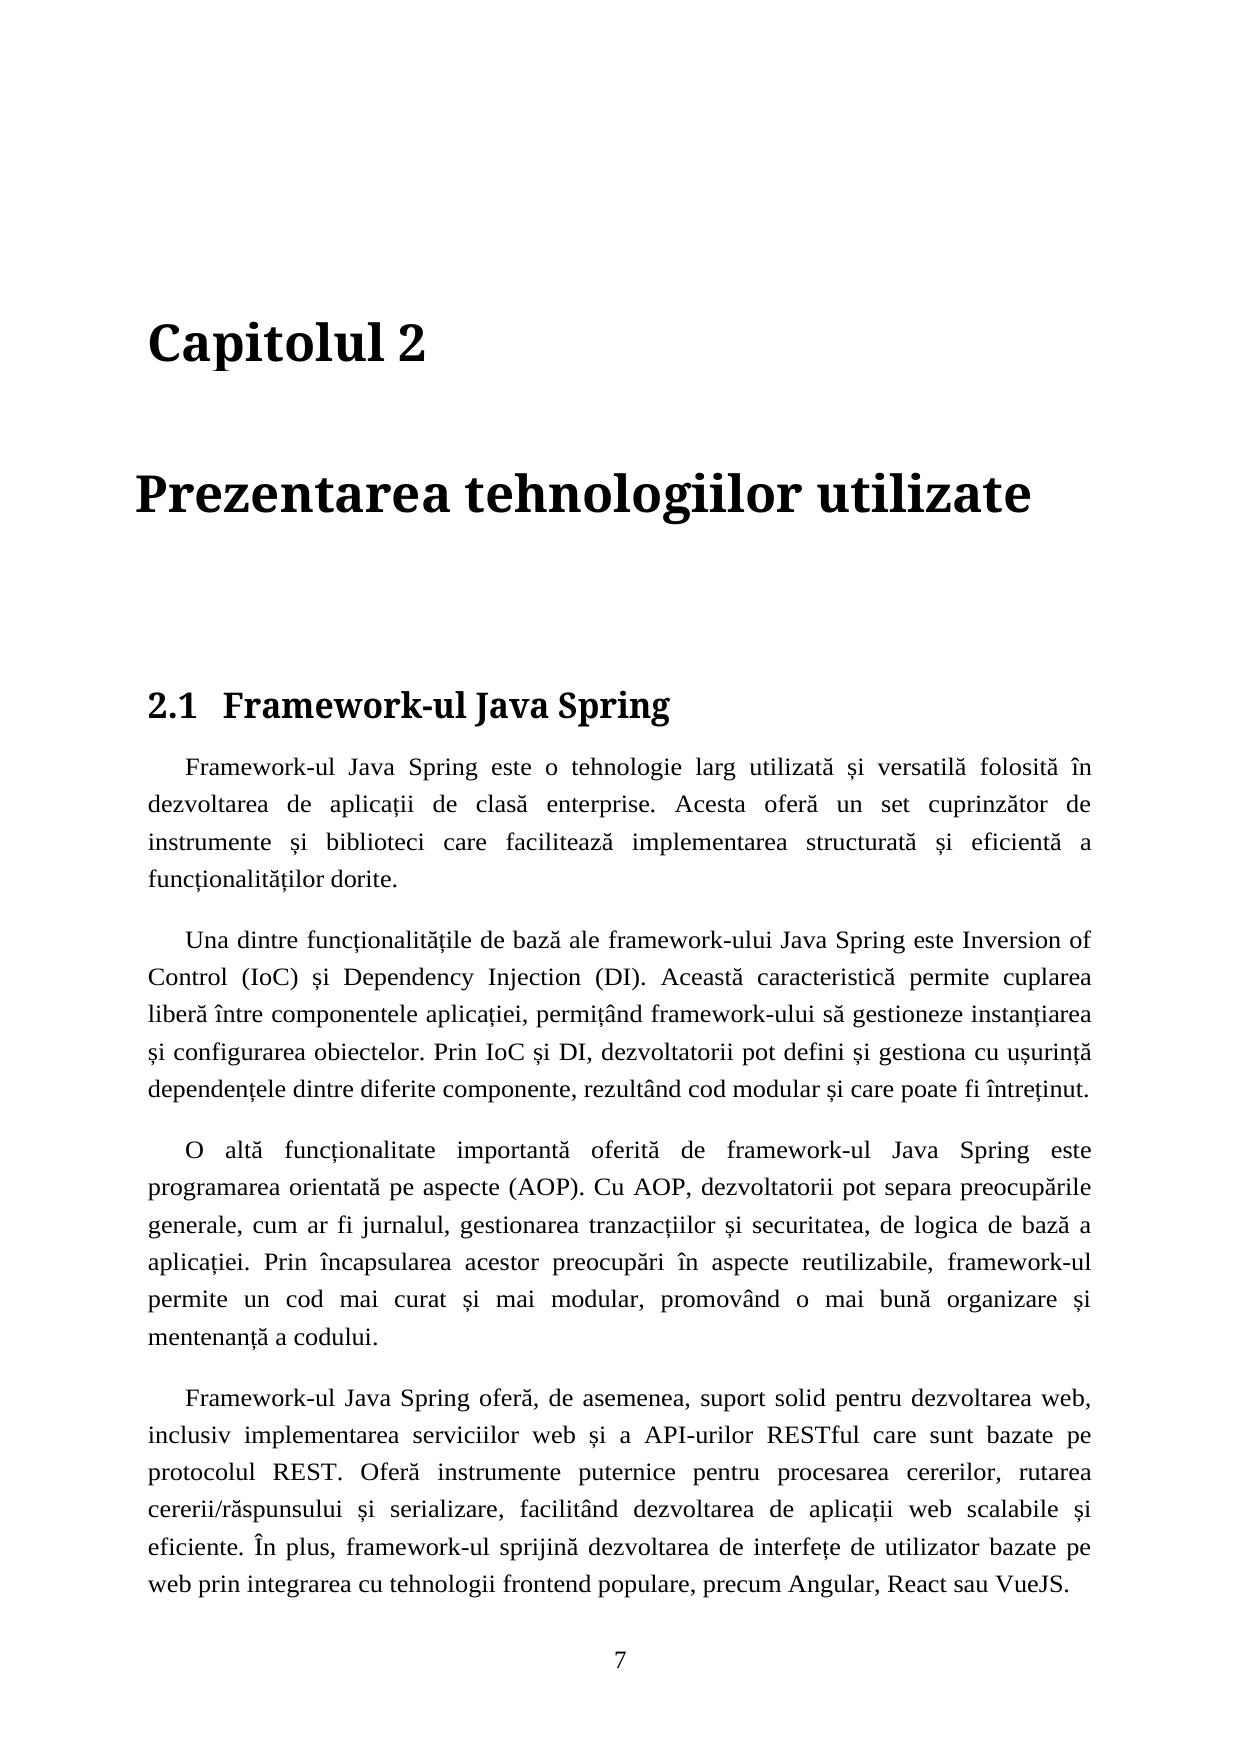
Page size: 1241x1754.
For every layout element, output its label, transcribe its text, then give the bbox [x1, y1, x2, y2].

text O altă funcționalitate importantă oferită de framework-ul Java Spring este programarea orientată pe aspecte (AOP). Cu AOP, dezvoltatorii pot separa preocupările generale, cum ar fi jurnalul, gestionarea tranzacțiilor și securitatea, de logica de bază a aplicației. Prin încapsularea acestor preocupări în aspecte reutilizabile, framework-ul permite un cod mai curat și mai modular, promovând o mai bună organizare și mentenanță a codului. [148, 1135, 1093, 1350]
text Framework-ul Java Spring este o tehnologie larg utilizată și versatilă folosită în dezvoltarea de aplicații de clasă enterprise. Acesta oferă un set cuprinzător de instrumente și biblioteci care facilitează implementarea structurată și eficientă a funcționalităților dorite. [148, 752, 1093, 893]
subtitle Prezentarea tehnologiilor utilizate [135, 458, 1105, 527]
text Framework-ul Java Spring oferă, de asemenea, suport solid pentru dezvoltarea web, inclusiv implementarea serviciilor web și a API-urilor RESTful care sunt bazate pe protocolul REST. Oferă instrumente puternice pentru procesarea cererilor, rutarea cererii/răspunsului și serializare, facilitând dezvoltarea de aplicații web scalabile și eficiente. În plus, framework-ul sprijină dezvoltarea de interfețe de utilizator bazate pe web prin integrarea cu tehnologii frontend populare, precum Angular, React sau VueJS. [148, 1383, 1093, 1598]
text Una dintre funcționalitățile de bază ale framework-ului Java Spring este Inversion of Control (IoC) și Dependency Injection (DI). Această caracteristică permite cuplarea liberă între componentele aplicației, permițând framework-ului să gestioneze instanțiarea și configurarea obiectelor. Prin IoC și DI, dezvoltatorii pot defini și gestiona cu ușurință dependențele dintre diferite componente, rezultând cod modular și care poate fi întreținut. [148, 925, 1093, 1103]
subtitle Framework-ul Java Spring [148, 680, 1105, 728]
